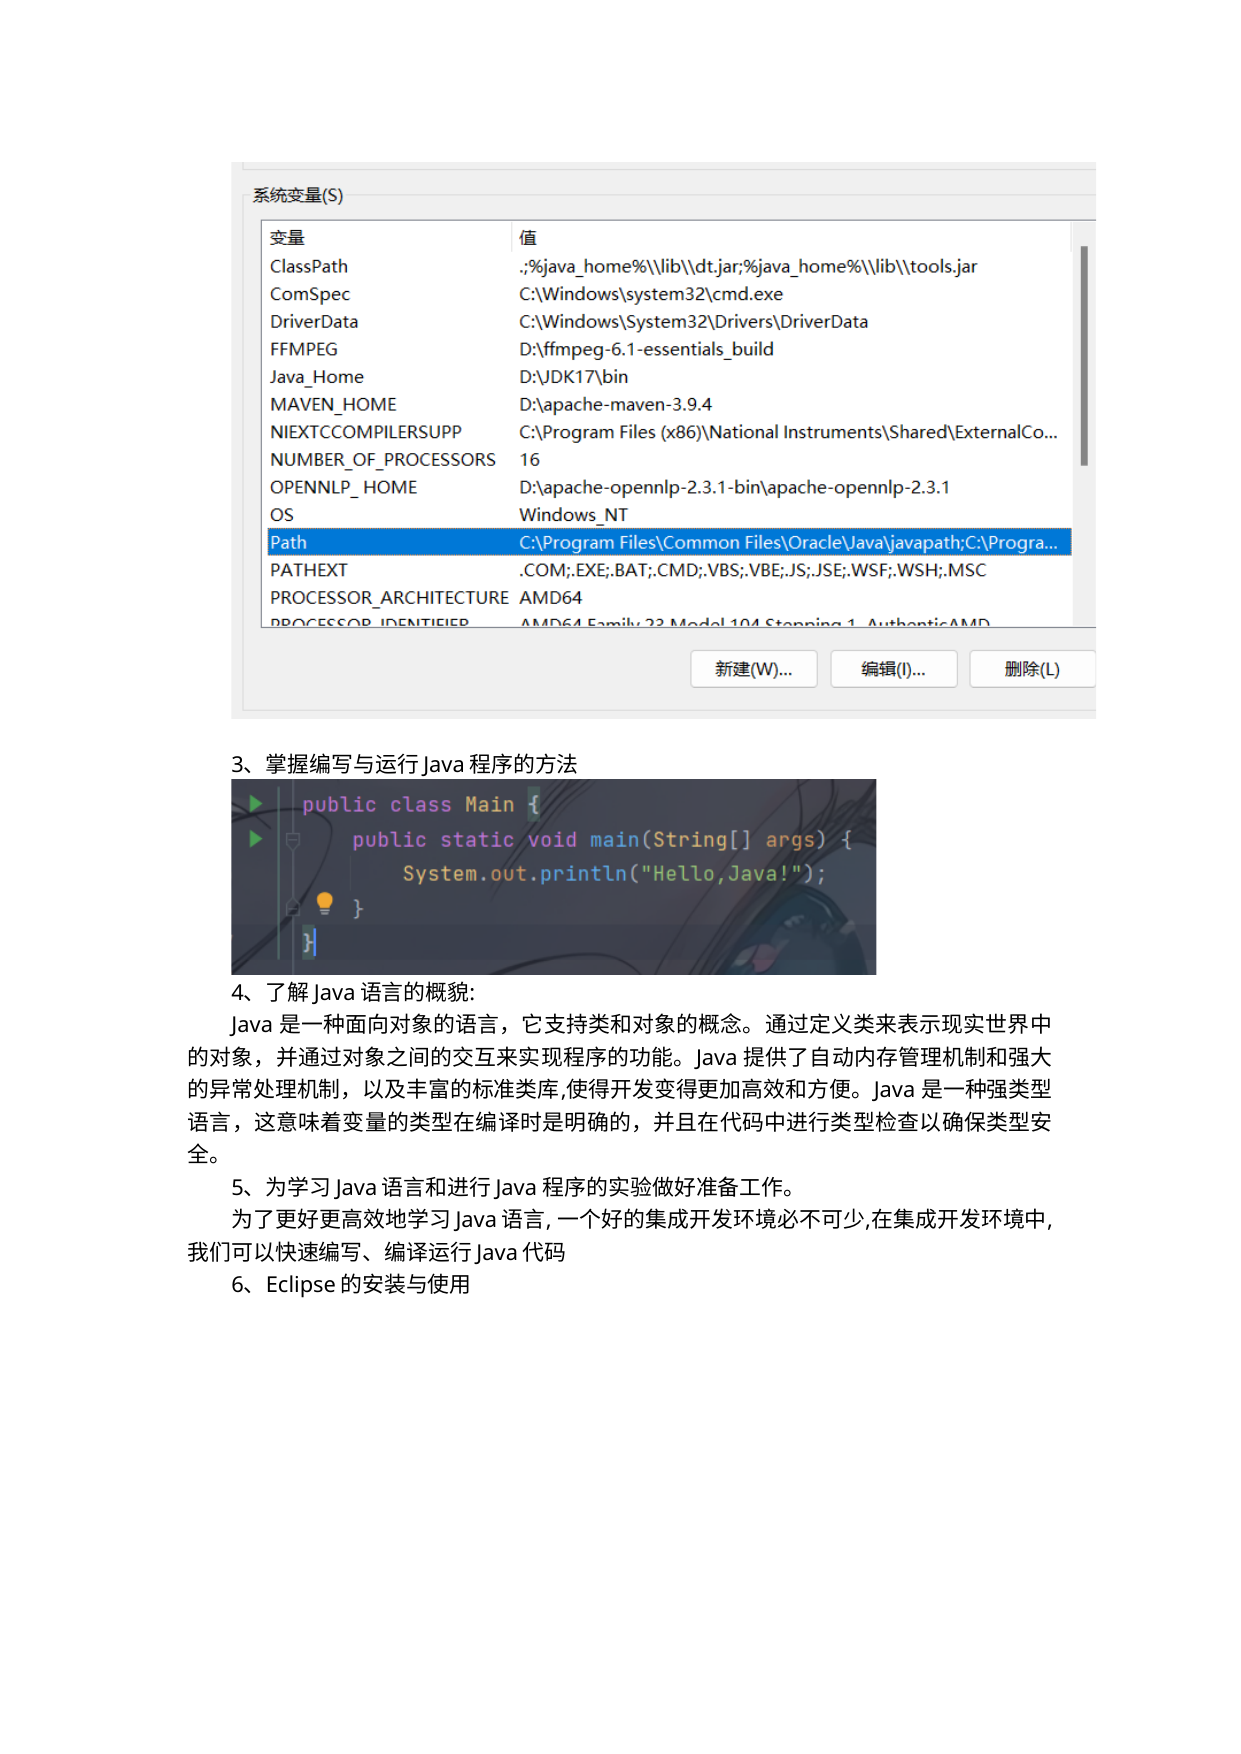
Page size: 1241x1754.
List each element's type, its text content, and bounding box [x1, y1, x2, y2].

text 6、Eclipse的安装与使用 [187, 1267, 1053, 1299]
text Java 是一种面向对象的语言，它支持类和对象的概念。通过定义类来表示现实世界中的对象，并通过对象之间的交互来实现程序的功能。Java 提供了自动内存管理机制和强大的异常处理机制，以及丰富的标准类库,使得开发变得更加高效和方便。Java 是一种强类型语言，这意味着变量的类型在编译时是明确的，并且在代码中进行类型检查以确保类型安全。 [187, 1007, 1053, 1169]
text 5、为学习Java语言和进行Java 程序的实验做好准备工作。 [187, 1169, 1053, 1202]
picture [231, 779, 877, 975]
text 3、掌握编写与运行Java程序的方法 [187, 747, 1053, 779]
picture [231, 162, 1097, 719]
text 为了更好更高效地学习Java语言, 一个好的集成开发环境必不可少,在集成开发环境中,我们可以快速编写、编译运行Java代码 [187, 1202, 1053, 1267]
text 4、了解Java语言的概貌: [187, 974, 1053, 1007]
